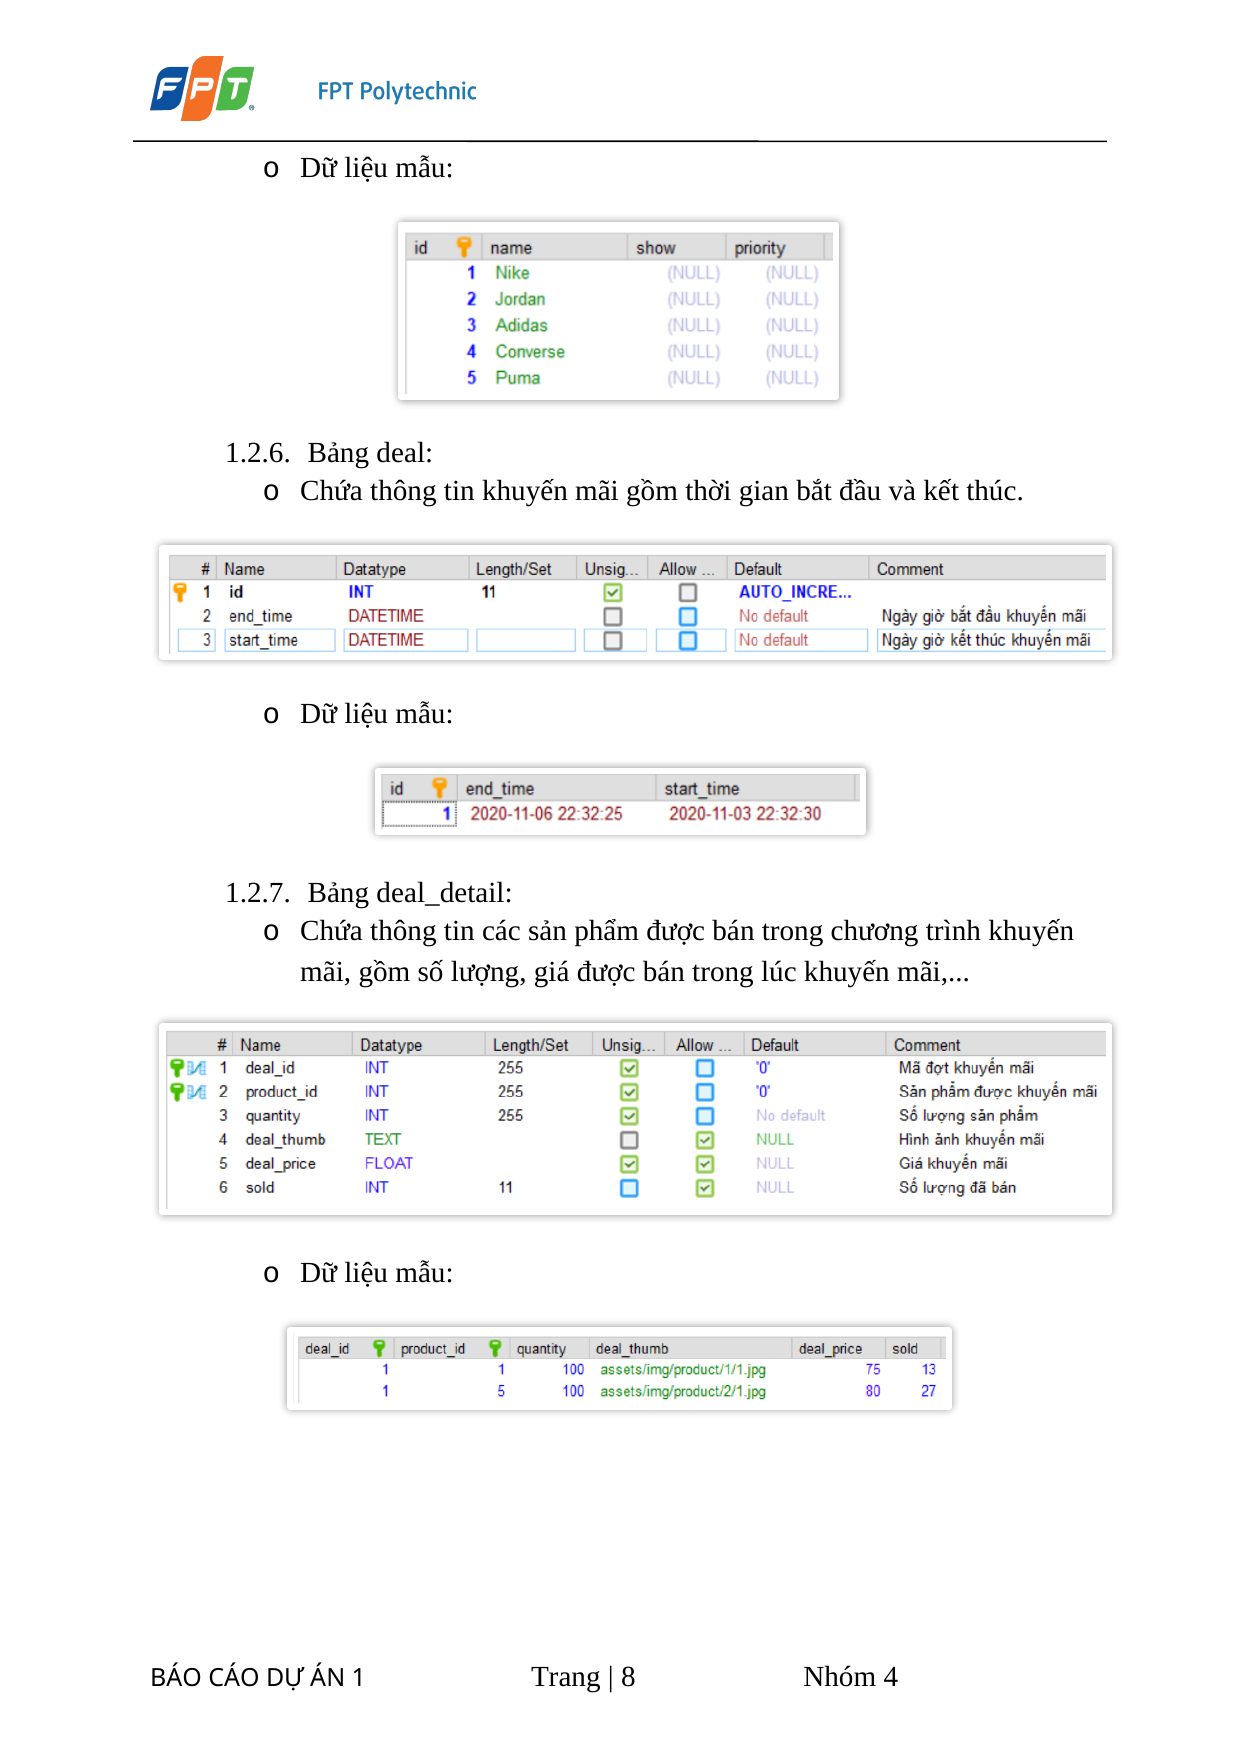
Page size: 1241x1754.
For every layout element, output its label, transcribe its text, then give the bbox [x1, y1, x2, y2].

list Dữ liệu mẫu: [262, 696, 1090, 732]
picture [381, 774, 860, 829]
list Bảng deal_detail: [225, 875, 1090, 908]
list Chứa thông tin các sản phẩm được bán trong chương trình khuyến mãi, gồm số lượng, giá được bán trong lúc khuyến mãi,... [262, 913, 1090, 988]
picture [166, 551, 1106, 654]
picture [293, 1333, 946, 1403]
picture [166, 1029, 1106, 1209]
picture [150, 56, 477, 121]
list Bảng deal: [225, 435, 1090, 468]
list Dữ liệu mẫu: [262, 1255, 1090, 1291]
list Chứa thông tin khuyến mãi gồm thời gian bắt đầu và kết thúc. [262, 473, 1090, 509]
picture [404, 228, 833, 394]
list Dữ liệu mẫu: [262, 150, 1090, 186]
